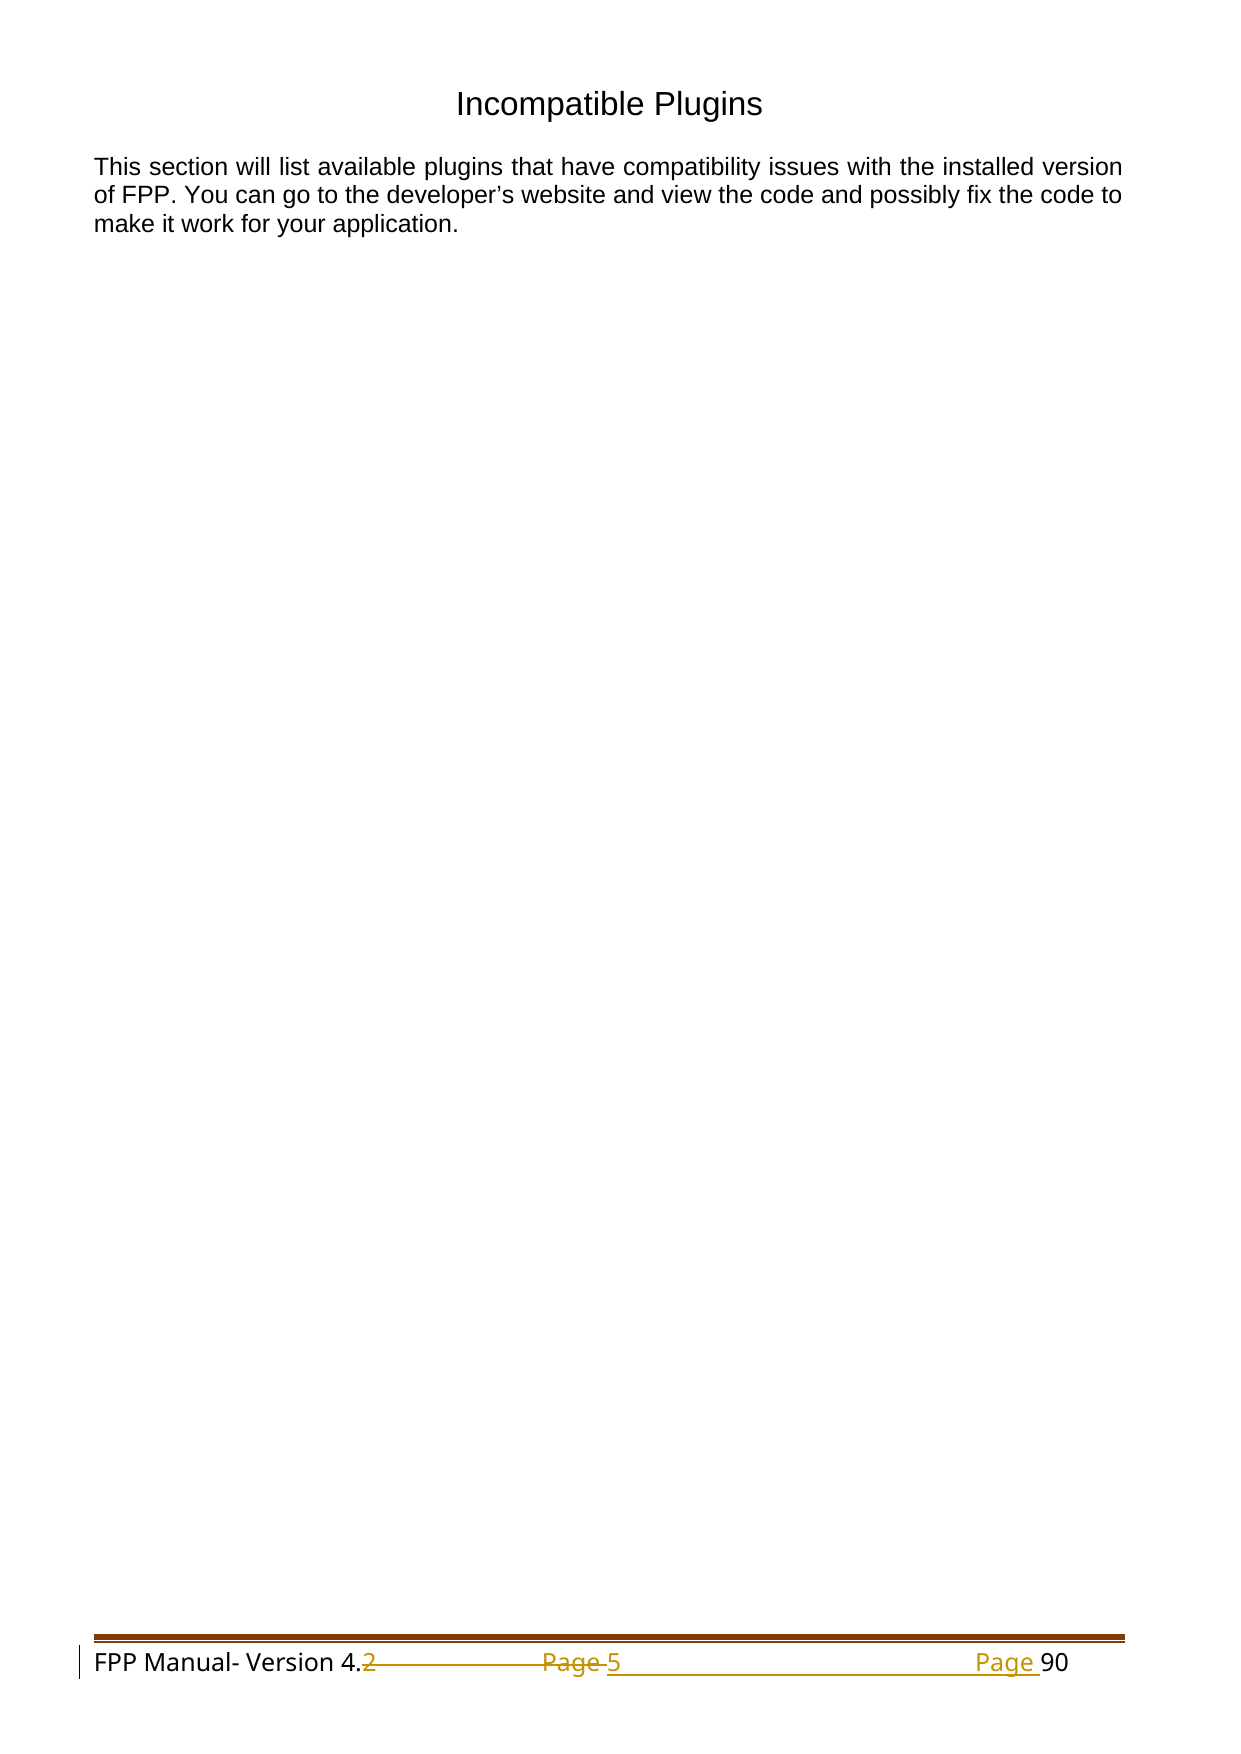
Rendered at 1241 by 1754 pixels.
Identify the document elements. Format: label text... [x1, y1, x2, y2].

subtitle Incompatible Plugins [94, 84, 1125, 123]
text This section will list available plugins that have compatibility issues with the installed version of FPP. You can go to the developer’s website and view the code and possibly fix the code to make it work for your application. [94, 152, 1125, 238]
